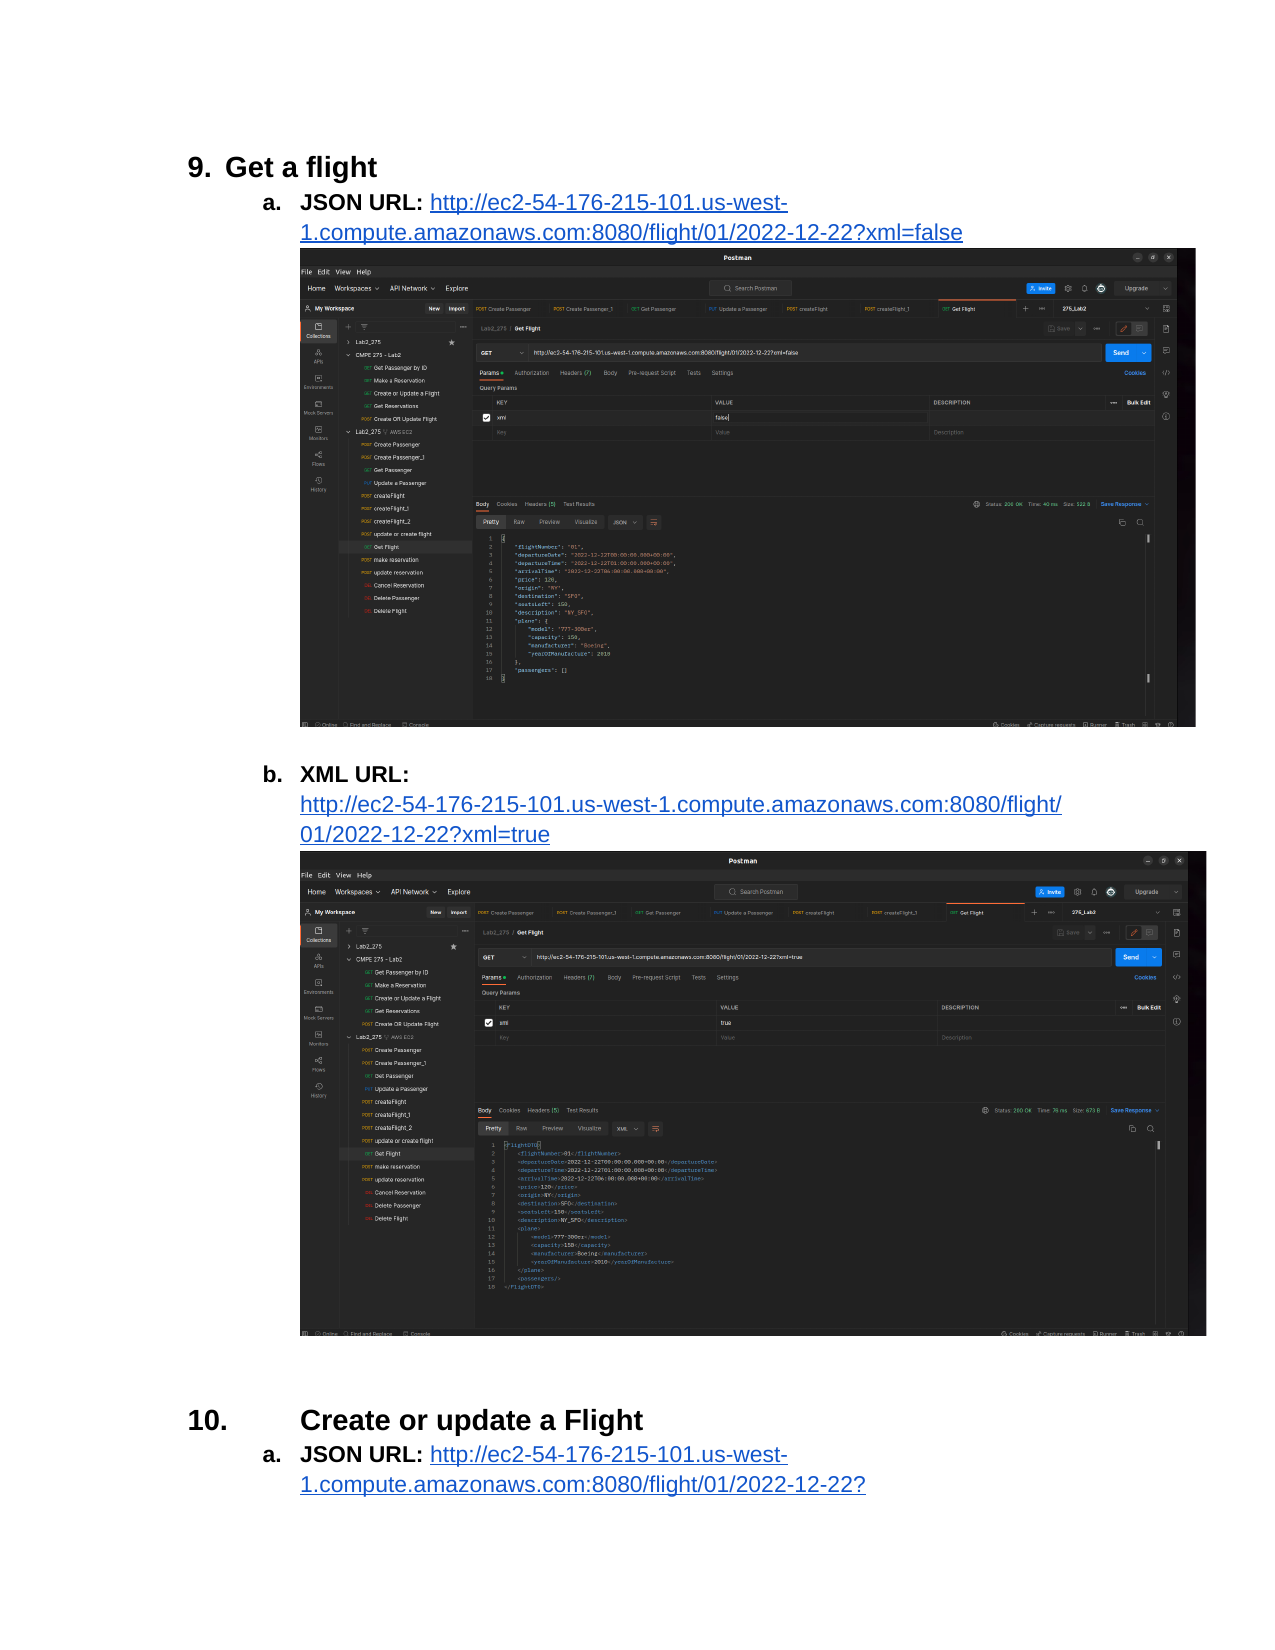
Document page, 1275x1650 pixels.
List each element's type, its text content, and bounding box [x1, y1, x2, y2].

picture [300, 248, 1196, 727]
text http://ec2-54-176-215-101.us-west-1.compute.amazonaws.com:8080/flight/01/2022-12-22?xml=true [300, 791, 1125, 848]
picture [300, 851, 1207, 1336]
list XML URL: [262, 761, 1125, 787]
subtitle Get a flight [187, 150, 1125, 183]
subtitle Create or update a Flight [187, 1403, 1125, 1436]
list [262, 1441, 1125, 1498]
list JSON URL: http://ec2-54-176-215-101.us-west-1.compute.amazonaws.com:8080/flight/01/2022-12-22?xml=false [262, 188, 1125, 245]
